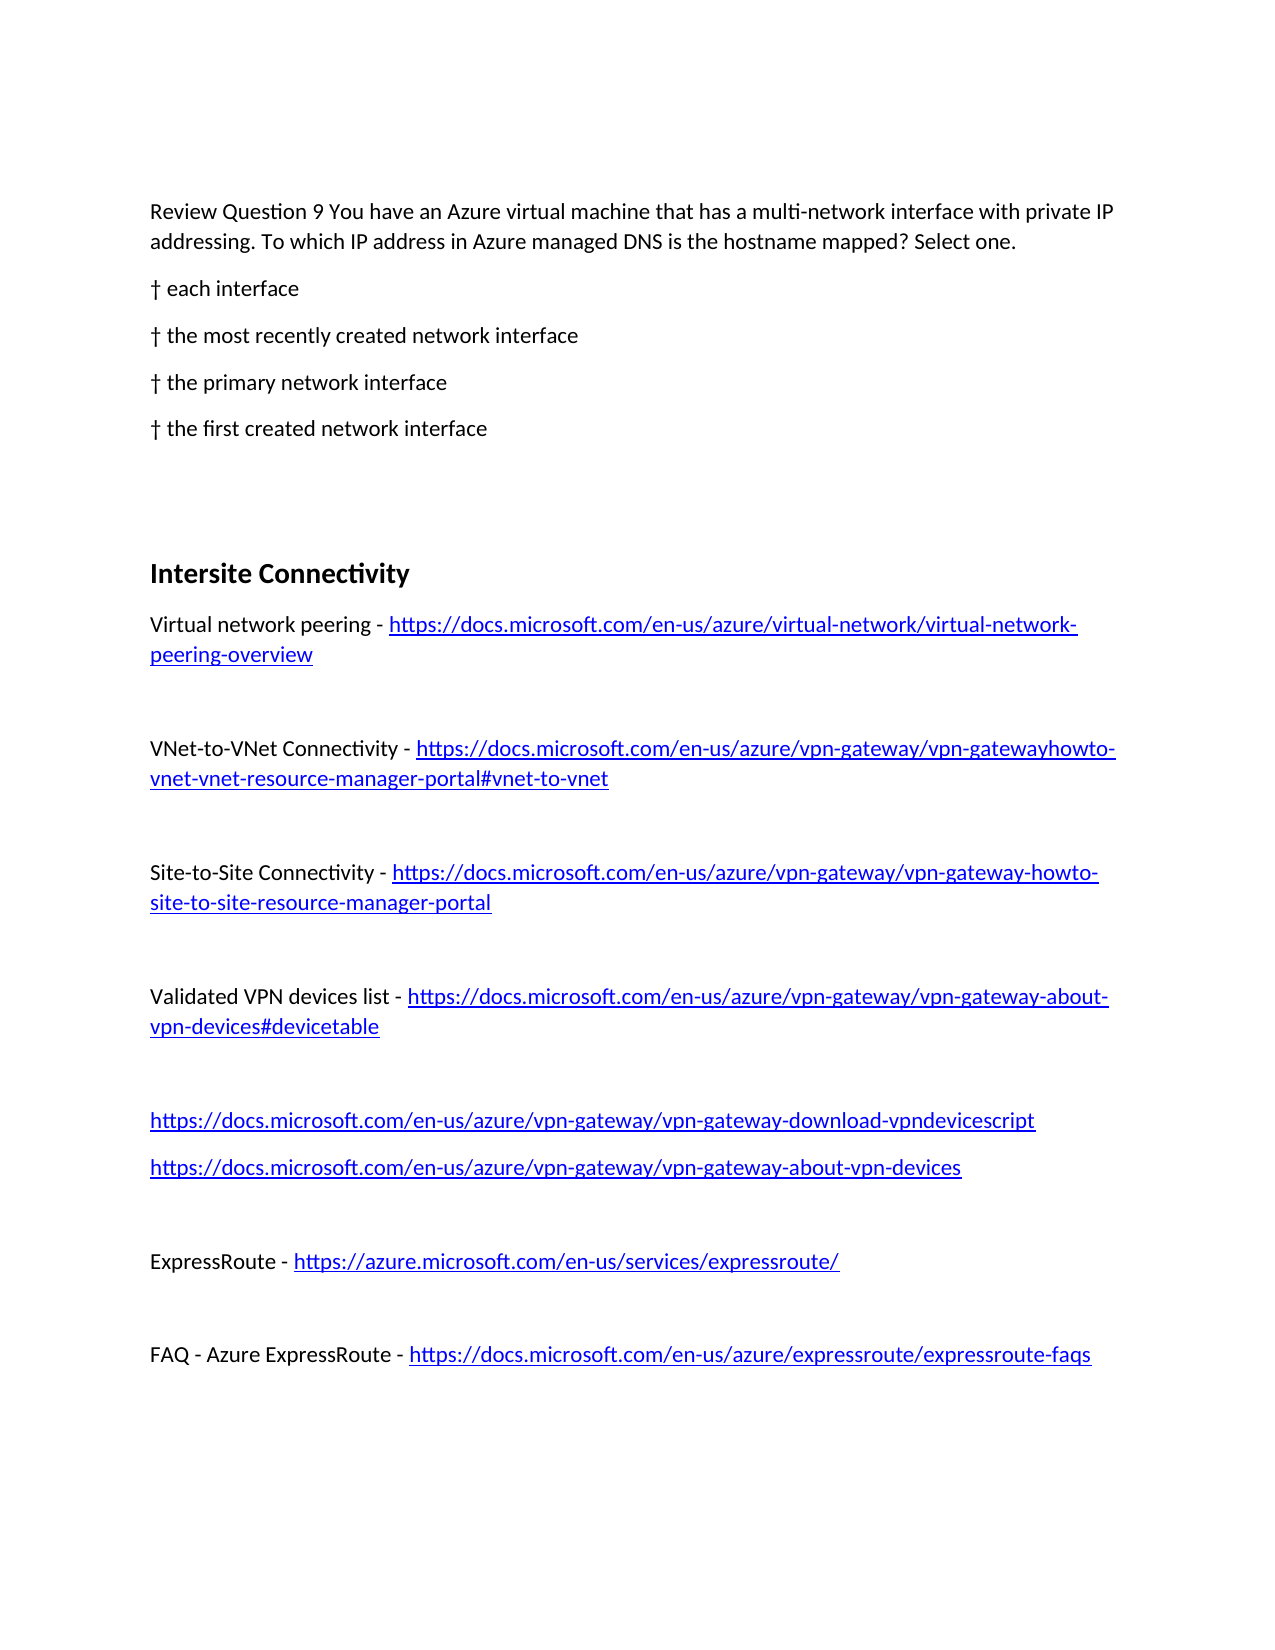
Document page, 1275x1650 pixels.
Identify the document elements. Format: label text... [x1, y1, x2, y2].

text VNet-to-VNet Connectivity - https://docs.microsoft.com/en-us/azure/vpn-gateway/vpn-gatewayhowto-vnet-vnet-resource-manager-portal#vnet-to-vnet [150, 734, 1125, 792]
text † the primary network interface [150, 368, 1125, 396]
text Review Question 9 You have an Azure virtual machine that has a multi-network interface with private IP addressing. To which IP address in Azure managed DNS is the hostname mapped? Select one. [150, 197, 1125, 255]
text ExpressRoute - https://azure.microsoft.com/en-us/services/expressroute/ [150, 1247, 1125, 1275]
text † the first created network interface [150, 414, 1125, 443]
text † the most recently created network interface [150, 321, 1125, 349]
text FAQ - Azure ExpressRoute - https://docs.microsoft.com/en-us/azure/expressroute/expressroute-faqs [150, 1341, 1125, 1368]
text Site-to-Site Connectivity - https://docs.microsoft.com/en-us/azure/vpn-gateway/vpn-gateway-howto-site-to-site-resource-manager-portal [150, 858, 1125, 916]
text Intersite Connectivity [150, 555, 1125, 591]
text Virtual network peering - https://docs.microsoft.com/en-us/azure/virtual-network/virtual-network-peering-overview [150, 610, 1125, 668]
text Validated VPN devices list - https://docs.microsoft.com/en-us/azure/vpn-gateway/vpn-gateway-about-vpn-devices#devicetable [150, 982, 1125, 1040]
text https://docs.microsoft.com/en-us/azure/vpn-gateway/vpn-gateway-about-vpn-devices [150, 1153, 1125, 1181]
text † each interface [150, 274, 1125, 302]
text https://docs.microsoft.com/en-us/azure/vpn-gateway/vpn-gateway-download-vpndevicescript [150, 1106, 1125, 1134]
